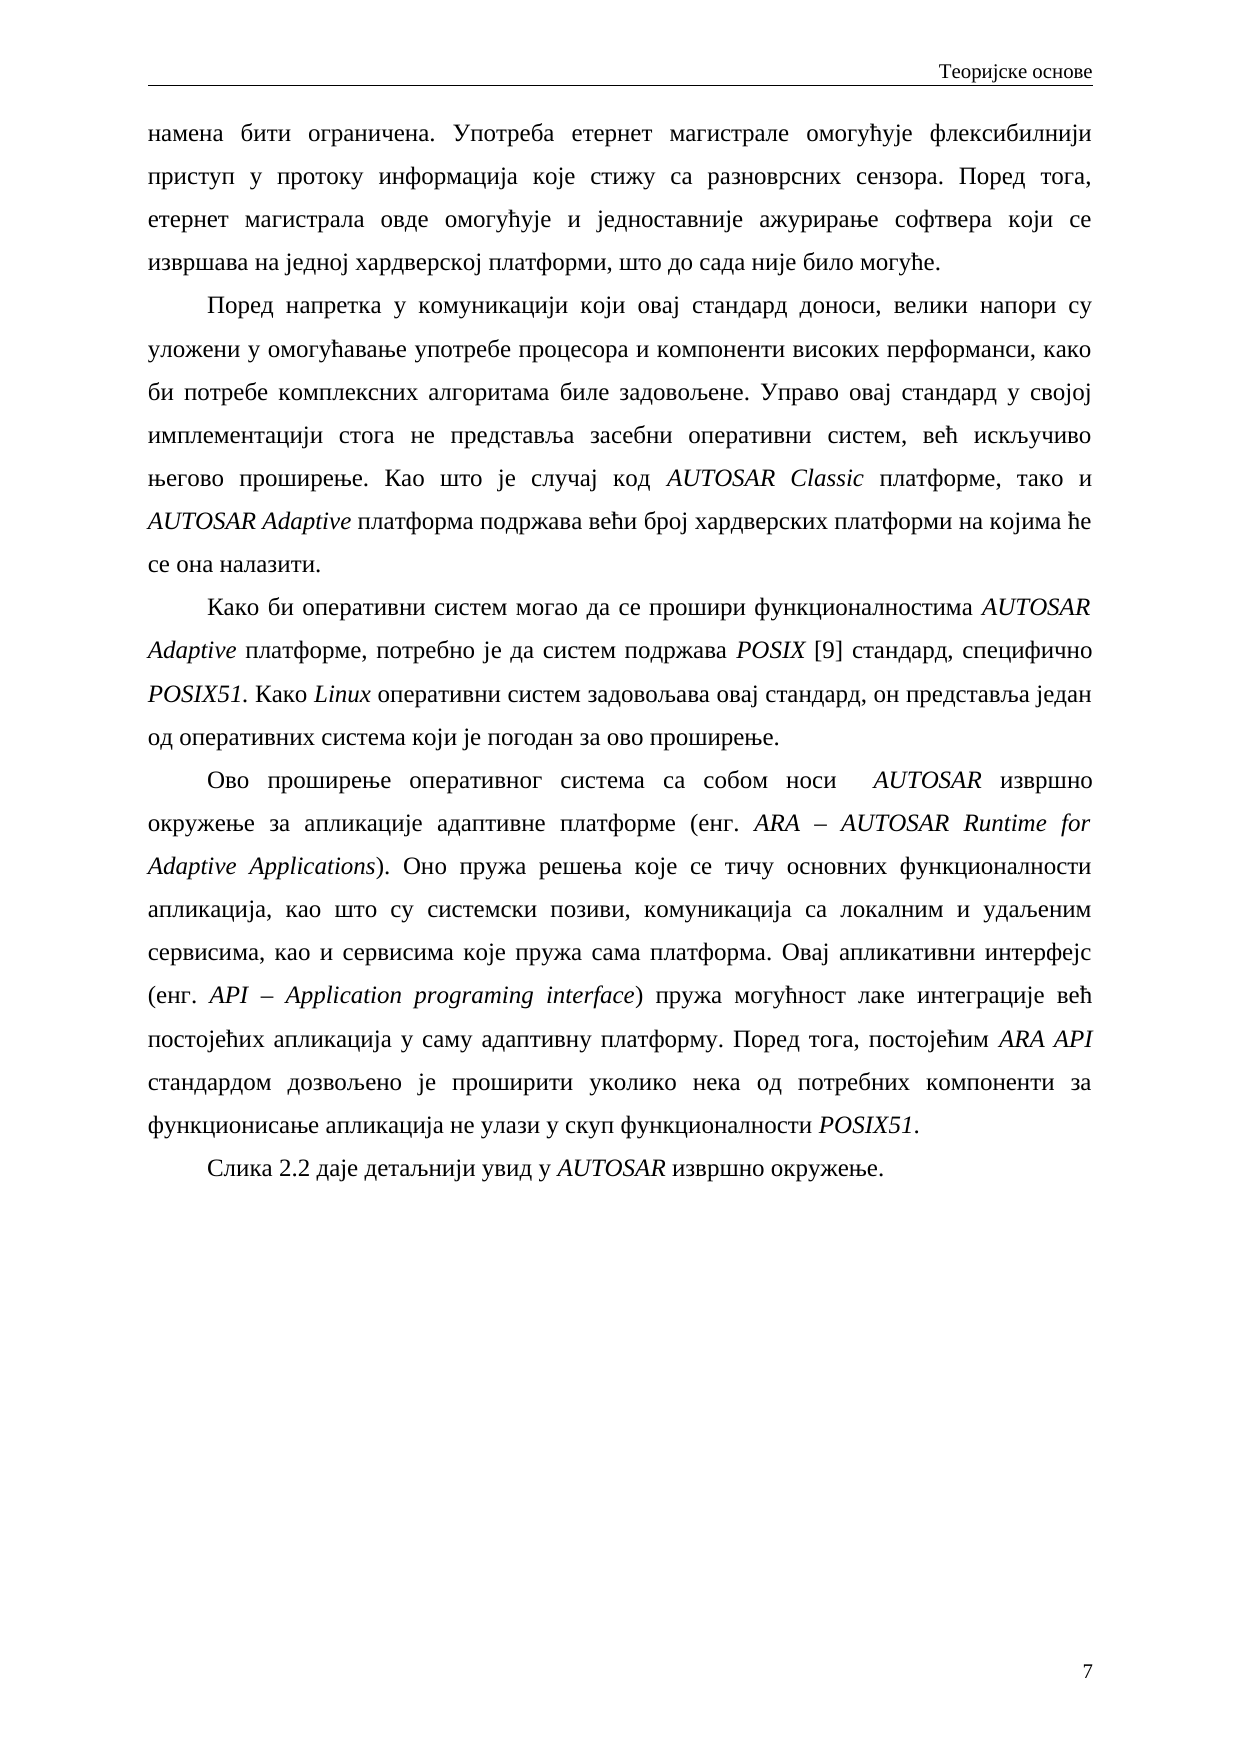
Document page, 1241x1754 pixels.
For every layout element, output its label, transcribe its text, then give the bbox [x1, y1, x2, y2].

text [148, 118, 1093, 276]
text Како би оперативни систем могао да се прошири функционалностима AUTOSAR Adaptive платформе, потребно је да систем подржава POSIX стандард, специфично POSIX51. Како Linux оперативни систем задовољава овај стандард, он представља један од оперативних система који је погодан за ово проширење. [148, 592, 1093, 751]
text Слика 2.2 даје детаљнији увид у AUTOSAR извршно окружење. [148, 1153, 1093, 1182]
text Ово проширење оперативног система са собом носи AUTOSAR извршно окружење за апликације адаптивне платформе (енг. ARA – AUTOSAR Runtime for Adaptive Applications). Оно пружа решења које се тичу основних функционалности апликација, као што су системски позиви, комуникација са локалним и удаљеним сервисима, као и сервисима које пружа сама платформа. Овај апликативни интерфејс (енг. API – Application programing interface) пружа могућност лаке интеграције већ постојећих апликација у саму адаптивну платформу. Поред тога, постојећим ARA API стандардом дозвољено је проширити уколико нека од потребних компоненти за функционисање апликација не улази у скуп функционалности POSIX51. [148, 765, 1093, 1139]
text Поред напретка у комуникацији који овај стандард доноси, велики напори су уложени у омогућавање употребе процесора и компоненти високих перформанси, како би потребе комплексних алгоритама биле задовољене. Управо овај стандард у својој имплементацији стога не представља засебни оперативни систем, већ искључиво његово проширење. Као што је случај код AUTOSAR Classic платформе, тако и AUTOSAR Adaptive платформа подржава већи број хардверских платформи на којима ће се она налазити. [148, 291, 1093, 578]
